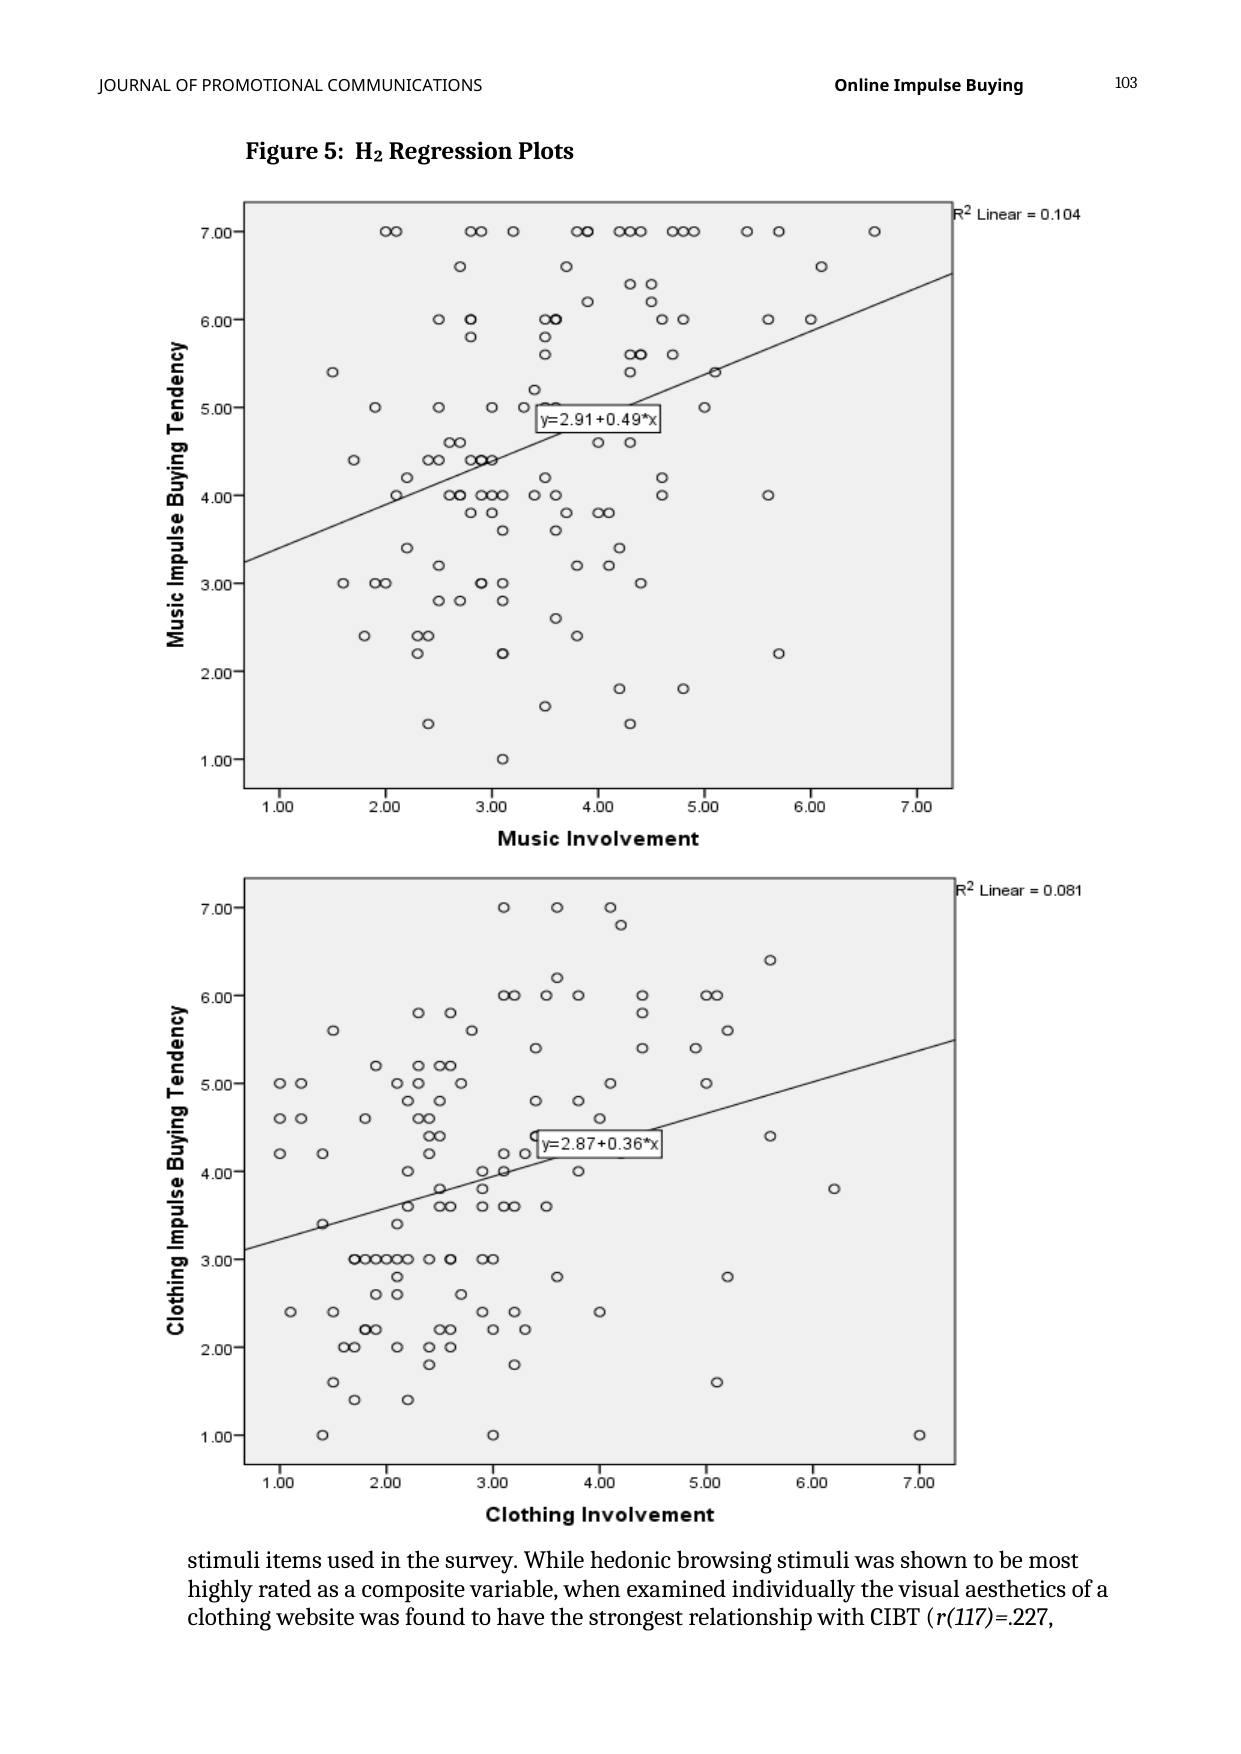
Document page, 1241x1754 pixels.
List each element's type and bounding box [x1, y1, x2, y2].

text [187, 183, 1138, 1632]
picture [140, 193, 1088, 1546]
